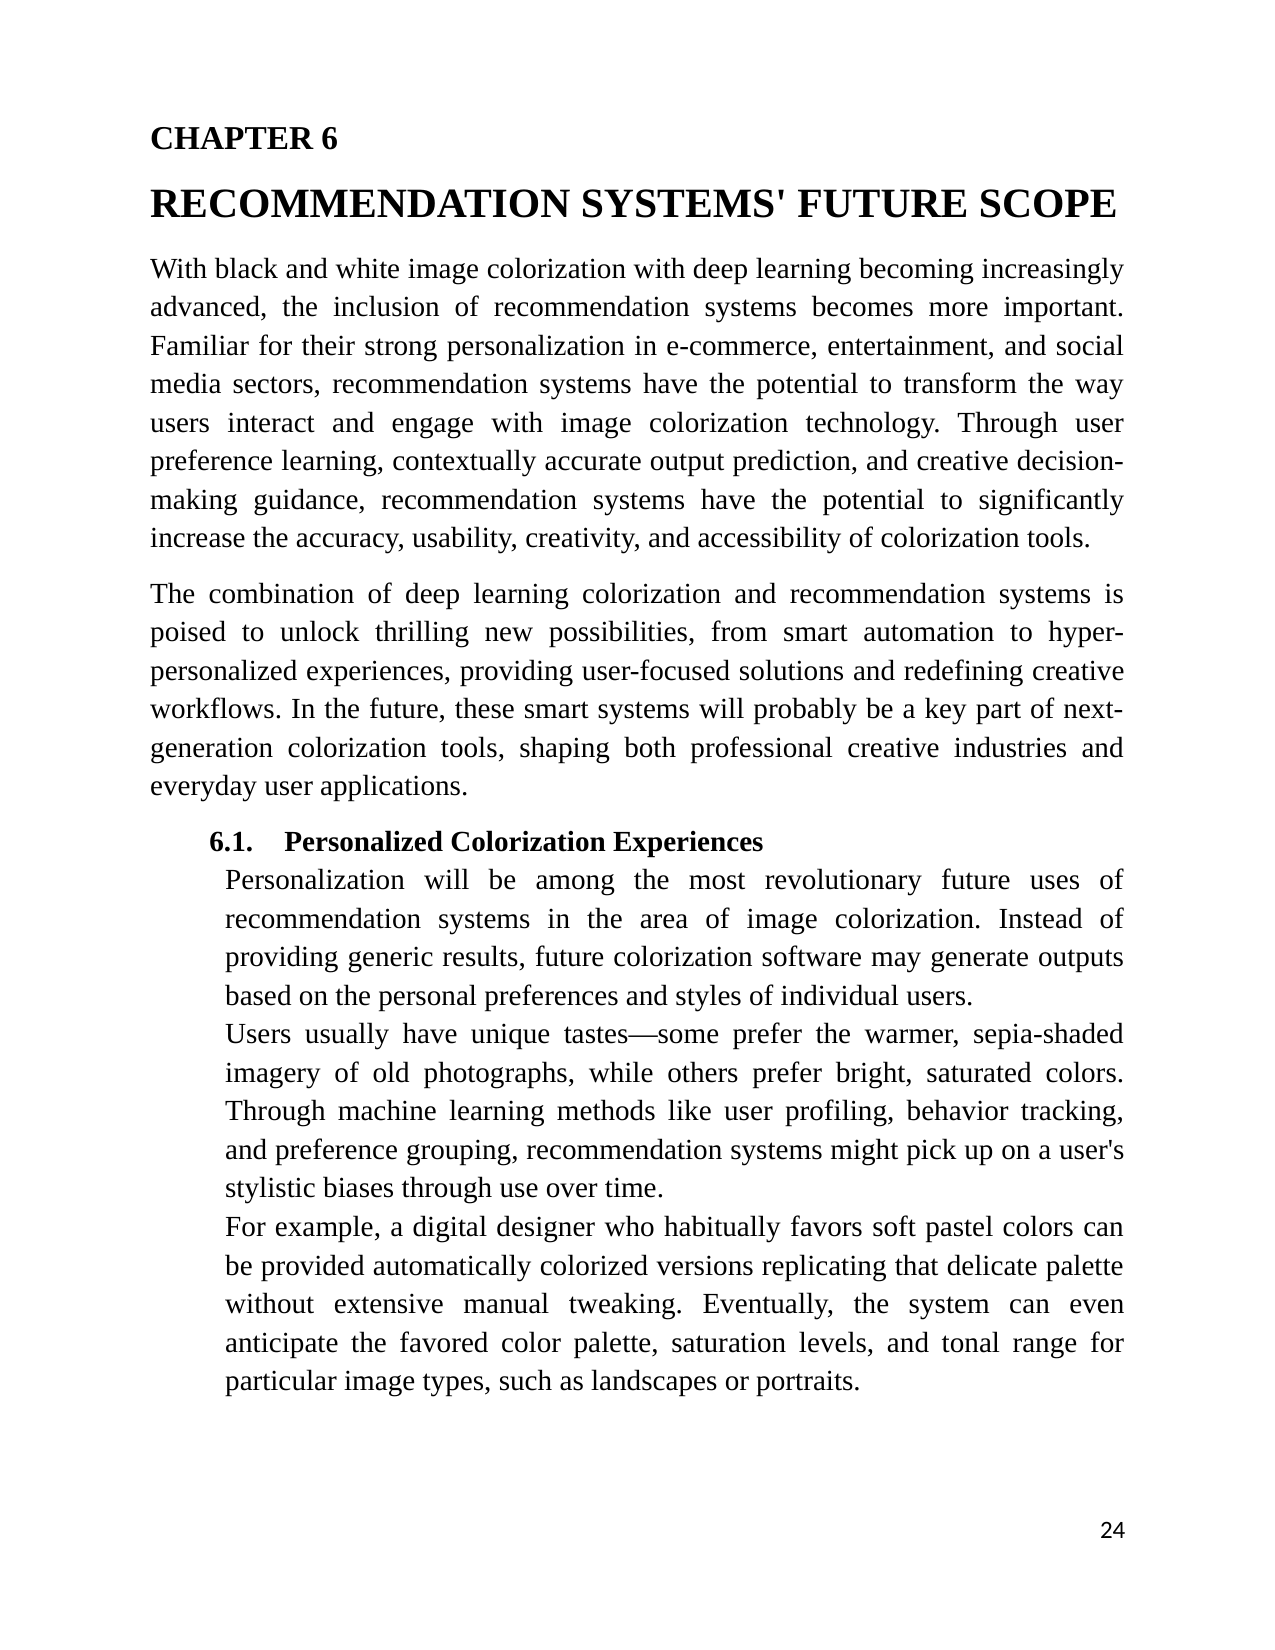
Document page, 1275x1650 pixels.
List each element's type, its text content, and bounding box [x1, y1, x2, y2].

text The combination of deep learning colorization and recommendation systems is poised to unlock thrilling new possibilities, from smart automation to hyper-personalized experiences, providing user-focused solutions and redefining creative workflows. In the future, these smart systems will probably be a key part of next-generation colorization tools, shaping both professional creative industries and everyday user applications. [150, 576, 1125, 802]
list Personalized Colorization Experiences [209, 824, 1125, 857]
text With black and white image colorization with deep learning becoming increasingly advanced, the inclusion of recommendation systems becomes more important. Familiar for their strong personalization in e-commerce, entertainment, and social media sectors, recommendation systems have the potential to transform the way users interact and engage with image colorization technology. Through user preference learning, contextually accurate output prediction, and creative decision-making guidance, recommendation systems have the potential to significantly increase the accuracy, usability, creativity, and accessibility of colorization tools. [150, 251, 1125, 554]
text RECOMMENDATION SYSTEMS' FUTURE SCOPE [150, 179, 1125, 227]
list Personalization will be among the most revolutionary future uses of recommendation systems in the area of image colorization. Instead of providing generic results, future colorization software may generate outputs based on the personal preferences and styles of individual users. [225, 862, 1125, 1011]
list For example, a digital designer who habitually favors soft pastel colors can be provided automatically colorized versions replicating that delicate palette without extensive manual tweaking. Eventually, the system can even anticipate the favored color palette, saturation levels, and tonal range for particular image types, such as landscapes or portraits. [225, 1209, 1125, 1397]
text CHAPTER 6 [150, 118, 1125, 157]
list Users usually have unique tastes—some prefer the warmer, sepia-shaded imagery of old photographs, while others prefer bright, saturated colors. Through machine learning methods like user profiling, behavior tracking, and preference grouping, recommendation systems might pick up on a user's stylistic biases through use over time. [225, 1016, 1125, 1204]
